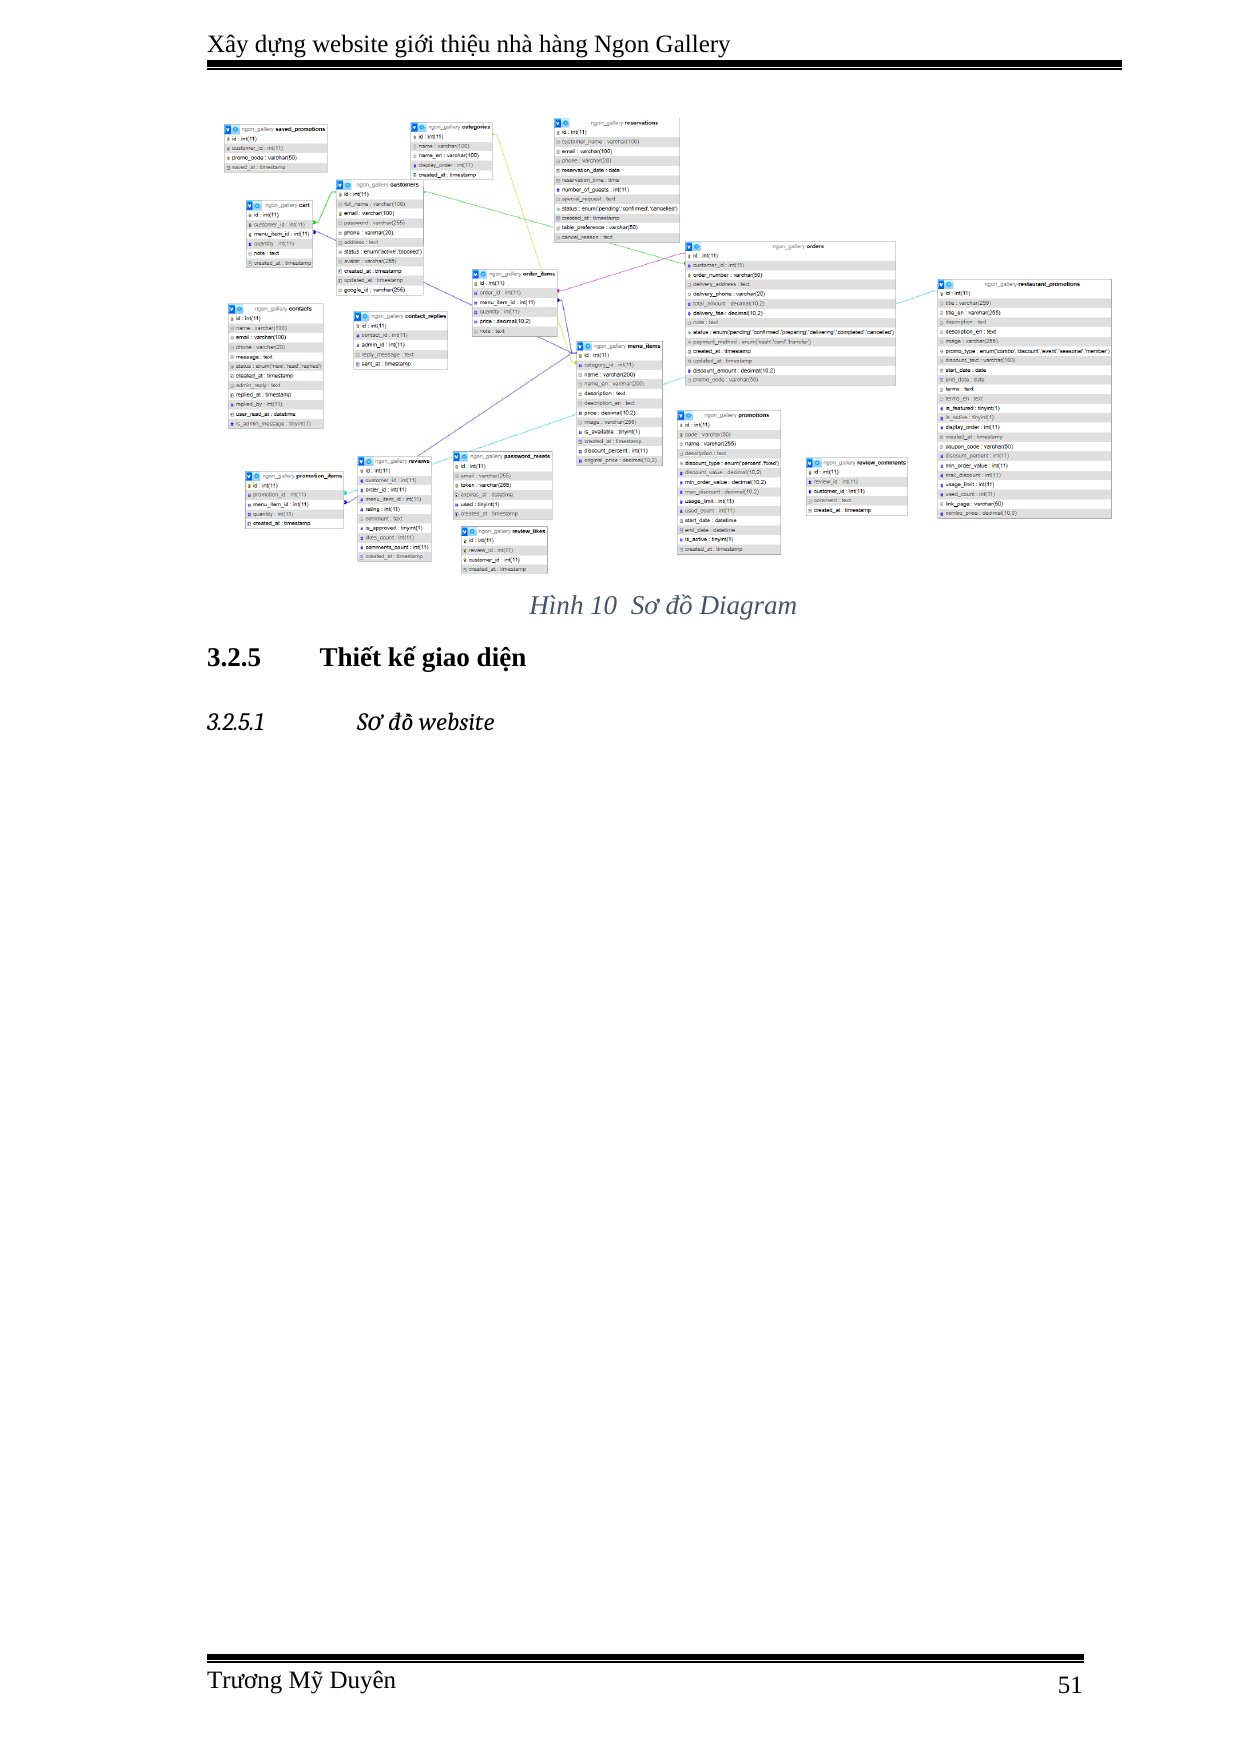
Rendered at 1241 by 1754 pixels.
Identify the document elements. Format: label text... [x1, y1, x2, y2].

text Hình 10 Sơ đồ Diagram [207, 589, 1122, 620]
list Thiết kế giao diện [207, 641, 1122, 672]
subtitle Sơ đồ website [207, 708, 1122, 737]
picture [206, 118, 1123, 574]
